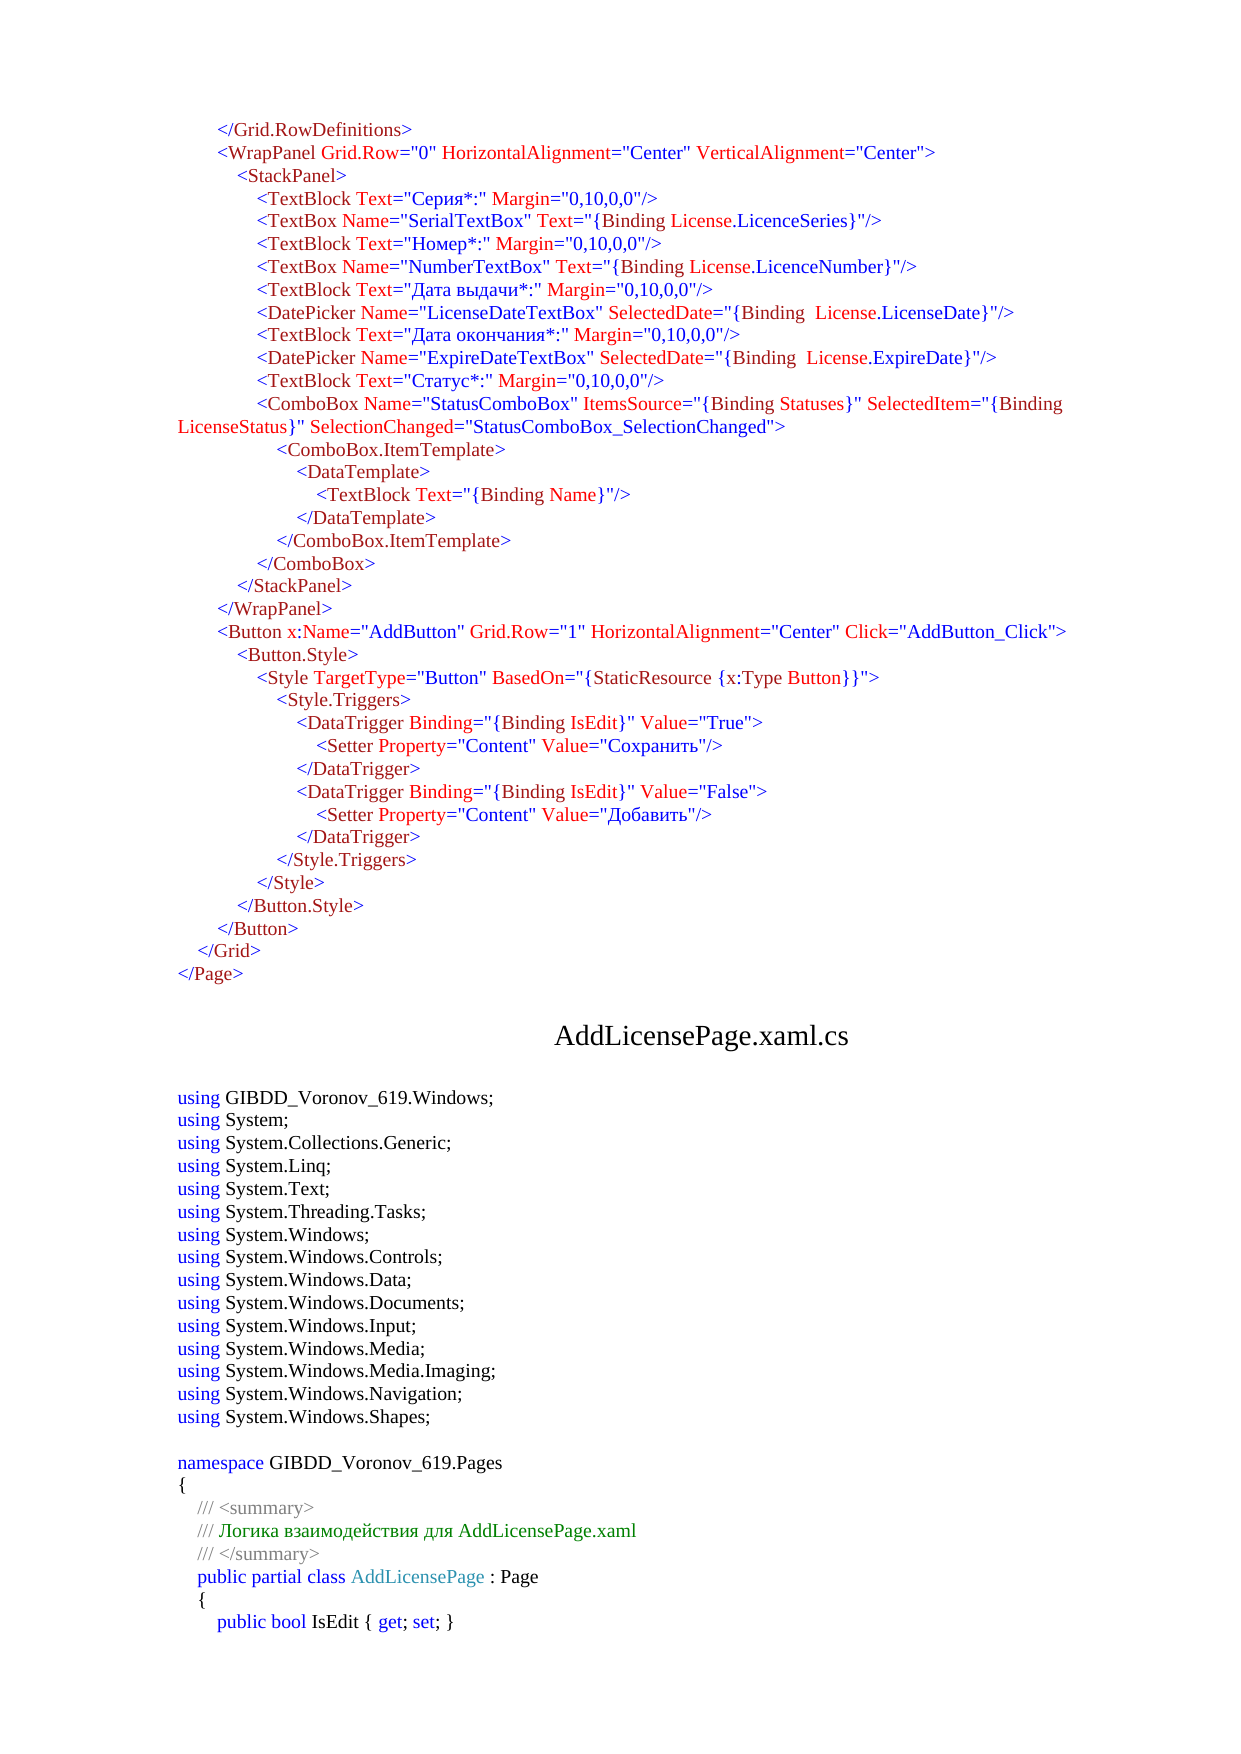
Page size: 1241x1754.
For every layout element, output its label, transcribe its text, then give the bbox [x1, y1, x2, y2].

text using System.Windows.Media; [177, 1337, 1152, 1359]
text using System.Windows.Documents; [177, 1291, 1152, 1314]
text namespace GIBDD_Voronov_619.Pages [177, 1451, 1152, 1473]
text <Setter Property="Content" Value="Сохранить"/> [177, 734, 1152, 757]
text <TextBlock Text="Серия*:" Margin="0,10,0,0"/> [177, 187, 1152, 209]
text </ComboBox.ItemTemplate> [177, 529, 1152, 552]
text <TextBlock Text="Номер*:" Margin="0,10,0,0"/> [177, 232, 1152, 255]
text { [177, 1473, 1152, 1496]
text <TextBlock Text="Дата выдачи*:" Margin="0,10,0,0"/> [177, 278, 1152, 301]
text </DataTrigger> [177, 757, 1152, 780]
text <DataTrigger Binding="{Binding IsEdit}" Value="False"> [177, 780, 1152, 802]
text <DataTrigger Binding="{Binding IsEdit}" Value="True"> [177, 711, 1152, 734]
text <Setter Property="Content" Value="Добавить"/> [177, 802, 1152, 825]
text <ComboBox Name="StatusComboBox" ItemsSource="{Binding Statuses}" SelectedItem="{Binding LicenseStatus}" SelectionChanged="StatusComboBox_SelectionChanged"> [177, 392, 1152, 437]
text <StackPanel> [177, 164, 1152, 187]
text </ComboBox> [177, 552, 1152, 574]
text using System.Windows.Input; [177, 1314, 1152, 1337]
text using System.Windows.Navigation; [177, 1382, 1152, 1405]
text using System.Text; [177, 1177, 1152, 1200]
text <DatePicker Name="ExpireDateTextBox" SelectedDate="{Binding License.ExpireDate}"/> [177, 346, 1152, 369]
text <Button x:Name="AddButton" Grid.Row="1" HorizontalAlignment="Center" Click="AddButton_Click"> [177, 620, 1152, 643]
text AddLicensePage.xaml.cs [177, 1018, 1152, 1052]
text <WrapPanel Grid.Row="0" HorizontalAlignment="Center" VerticalAlignment="Center"> [177, 141, 1152, 164]
text <TextBlock Text="Статус*:" Margin="0,10,0,0"/> [177, 369, 1152, 392]
text </Button.Style> [177, 894, 1152, 917]
text { [177, 1587, 1152, 1610]
text </StackPanel> [177, 574, 1152, 597]
text using System.Threading.Tasks; [177, 1200, 1152, 1222]
text public bool IsEdit { get; set; } [177, 1610, 1152, 1633]
text <DataTemplate> [177, 460, 1152, 483]
text using System; [177, 1108, 1152, 1131]
text /// Логика взаимодействия для AddLicensePage.xaml [177, 1519, 1152, 1542]
text using System.Windows.Media.Imaging; [177, 1359, 1152, 1382]
text <Button.Style> [177, 643, 1152, 666]
text <DatePicker Name="LicenseDateTextBox" SelectedDate="{Binding License.LicenseDate}"/> [177, 301, 1152, 323]
text using System.Windows; [177, 1222, 1152, 1245]
text using System.Collections.Generic; [177, 1131, 1152, 1154]
text <Style TargetType="Button" BasedOn="{StaticResource {x:Type Button}}"> [177, 666, 1152, 688]
text </Grid.RowDefinitions> [177, 118, 1152, 141]
text public partial class AddLicensePage : Page [177, 1565, 1152, 1587]
text using System.Windows.Controls; [177, 1245, 1152, 1268]
text <TextBlock Text="{Binding Name}"/> [177, 483, 1152, 506]
text </DataTemplate> [177, 506, 1152, 529]
text </Button> [177, 917, 1152, 939]
text using System.Windows.Data; [177, 1268, 1152, 1291]
text <Style.Triggers> [177, 688, 1152, 711]
text /// <summary> [177, 1496, 1152, 1519]
text </WrapPanel> [177, 597, 1152, 620]
text <ComboBox.ItemTemplate> [177, 437, 1152, 460]
text using GIBDD_Voronov_619.Windows; [177, 1086, 1152, 1108]
text </Grid> [177, 939, 1152, 962]
text <TextBlock Text="Дата окончания*:" Margin="0,10,0,0"/> [177, 323, 1152, 346]
text using System.Linq; [177, 1154, 1152, 1177]
text /// </summary> [177, 1542, 1152, 1565]
text </Page> [177, 962, 1152, 985]
text <TextBox Name="SerialTextBox" Text="{Binding License.LicenceSeries}"/> [177, 209, 1152, 232]
text </Style.Triggers> [177, 848, 1152, 871]
text using System.Windows.Shapes; [177, 1405, 1152, 1428]
text <TextBox Name="NumberTextBox" Text="{Binding License.LicenceNumber}"/> [177, 255, 1152, 278]
text </Style> [177, 871, 1152, 894]
text </DataTrigger> [177, 825, 1152, 848]
